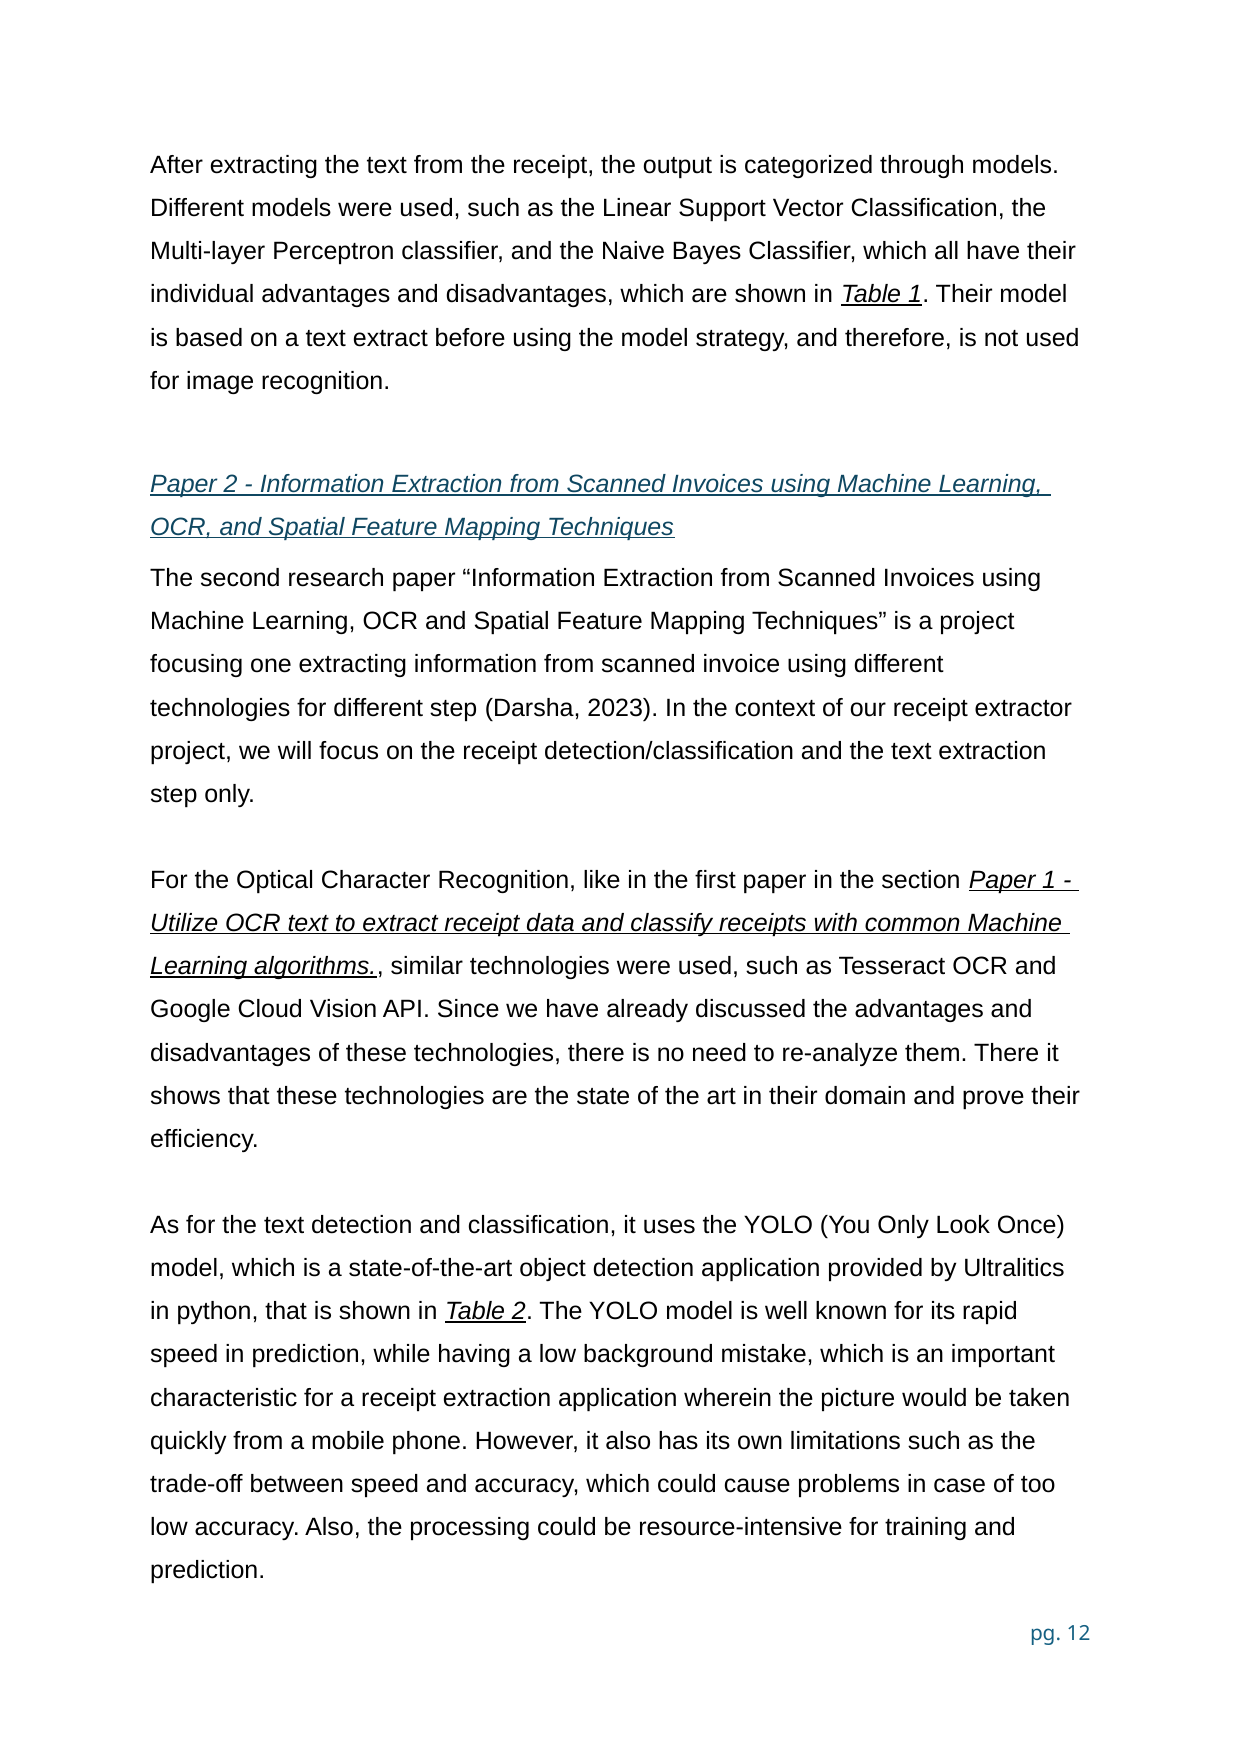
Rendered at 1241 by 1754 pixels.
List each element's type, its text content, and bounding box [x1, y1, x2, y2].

text For the Optical Character Recognition, like in the first paper in the section Paper 1 - Utilize OCR text to extract receipt data and classify receipts with common Machine Learning algorithms., similar technologies were used, such as Tesseract OCR and Google Cloud Vision API. Since we have already discussed the advantages and disadvantages of these technologies, there is no need to re-analyze them. There it shows that these technologies are the state of the art in their domain and prove their efficiency. [150, 865, 1090, 1152]
text The second research paper “Information Extraction from Scanned Invoices using Machine Learning, OCR and Spatial Feature Mapping Techniques” is a project focusing one extracting information from scanned invoice using different technologies for different step (Darsha, 2023). In the context of our receipt extractor project, we will focus on the receipt detection/classification and the text extraction step only. [150, 563, 1090, 807]
subtitle Paper 2 - Information Extraction from Scanned Invoices using Machine Learning, OCR, and Spatial Feature Mapping Techniques [150, 468, 1090, 540]
text As for the text detection and classification, it uses the YOLO (You Only Look Once) model, which is a state-of-the-art object detection application provided by Ultralitics in python, that is shown in Table 2. The YOLO model is well known for its rapid speed in prediction, while having a low background mistake, which is an important characteristic for a receipt extraction application wherein the picture would be taken quickly from a mobile phone. However, it also has its own limitations such as the trade-off between speed and accuracy, which could cause problems in case of too low accuracy. Also, the processing could be resource-intensive for training and prediction. [150, 1210, 1090, 1584]
text After extracting the text from the receipt, the output is categorized through models. Different models were used, such as the Linear Support Vector Classification, the Multi-layer Perceptron classifier, and the Naive Bayes Classifier, which all have their individual advantages and disadvantages, which are shown in Table 1. Their model is based on a text extract before using the model strategy, and therefore, is not used for image recognition. [150, 150, 1090, 394]
